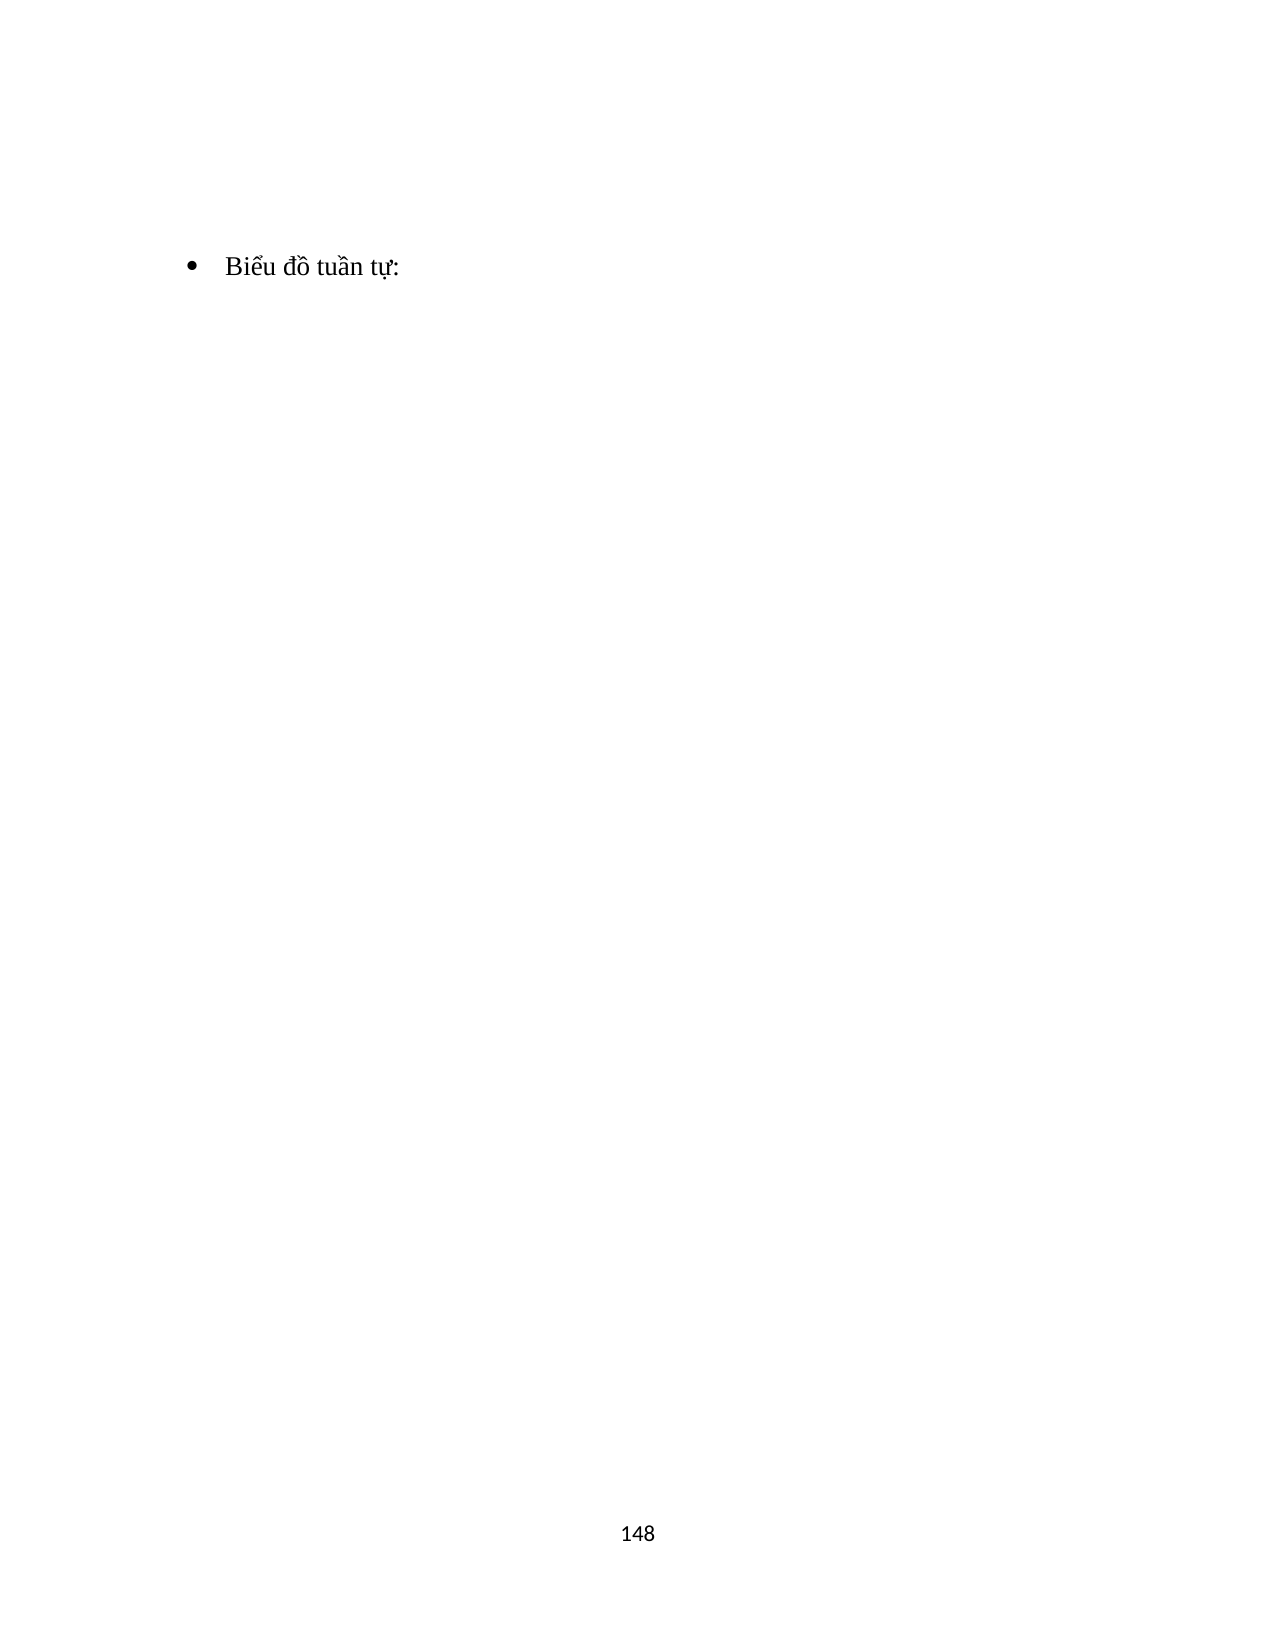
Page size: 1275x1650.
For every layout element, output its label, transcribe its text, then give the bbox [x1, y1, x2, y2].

list Biểu đồ tuần tự: [187, 250, 1125, 282]
